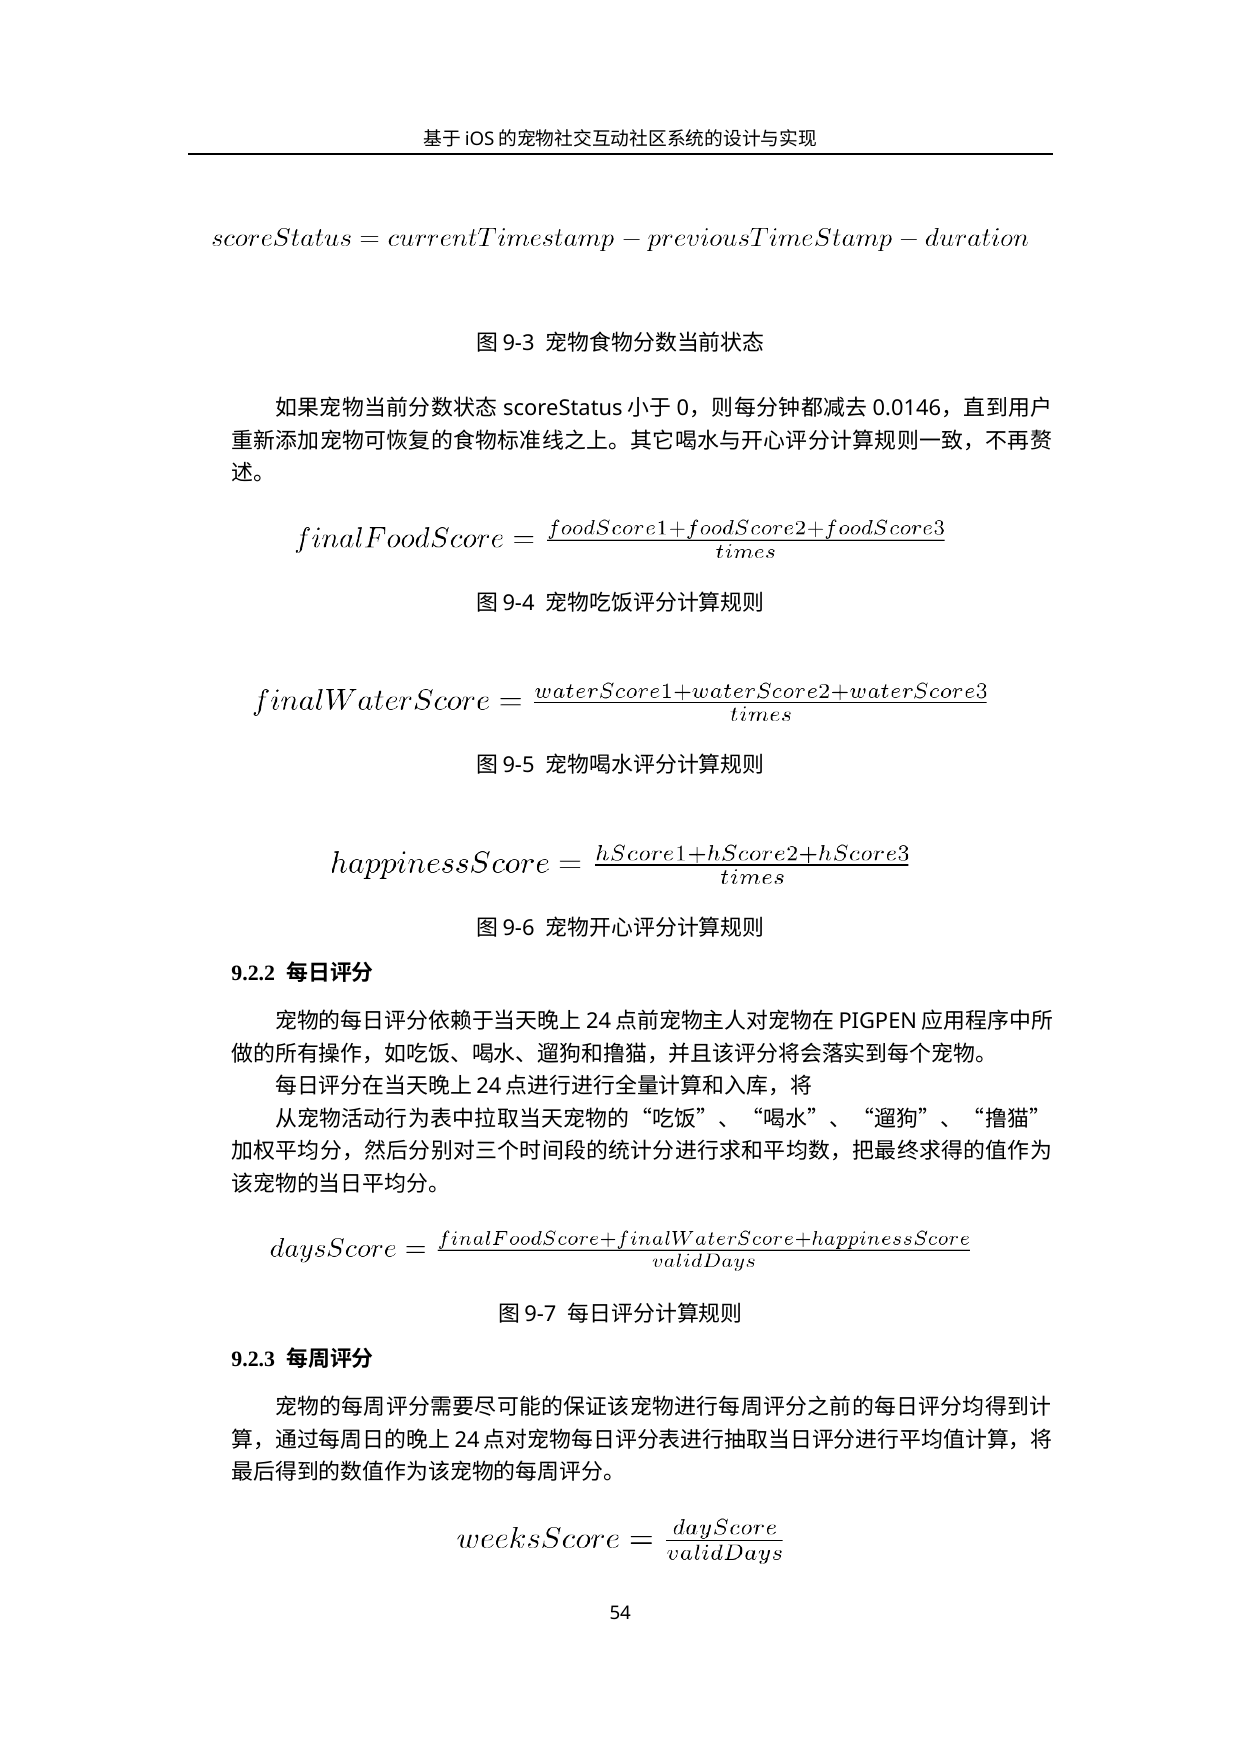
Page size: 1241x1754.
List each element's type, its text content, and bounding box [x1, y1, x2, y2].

text 图9-4 宠物吃饭评分计算规则 [187, 585, 1053, 617]
text 图9-3 宠物食物分数当前状态 [187, 325, 1053, 357]
picture [253, 682, 987, 721]
picture [270, 1230, 970, 1271]
text 宠物的每周评分需要尽可能的保证该宠物进行每周评分之前的每日评分均得到计算，通过每周日的晚上24点对宠物每日评分表进行抽取当日评分进行平均值计算，将最后得到的数值作为该宠物的每周评分。 [231, 1389, 1053, 1486]
subtitle 9.2.2 每日评分 [187, 955, 1053, 987]
text 如果宠物当前分数状态scoreStatus小于0，则每分钟都减去0.0146，直到用户重新添加宠物可恢复的食物标准线之上。其它喝水与开心评分计算规则一致，不再赘述。 [231, 390, 1053, 487]
text 图9-5 宠物喝水评分计算规则 [187, 747, 1053, 780]
text 图9-6 宠物开心评分计算规则 [187, 910, 1053, 942]
picture [295, 519, 945, 558]
picture [457, 1518, 783, 1564]
text 从宠物活动行为表中拉取当天宠物的“吃饭”、“喝水”、“遛狗”、“撸猫”加权平均分，然后分别对三个时间段的统计分进行求和平均数，把最终求得的值作为该宠物的当日平均分。 [231, 1101, 1053, 1198]
subtitle 9.2.3 每周评分 [187, 1341, 1053, 1373]
picture [332, 844, 909, 884]
text 图9-7 每日评分计算规则 [187, 1296, 1053, 1328]
text 宠物的每日评分依赖于当天晚上24点前宠物主人对宠物在PIGPEN应用程序中所做的所有操作，如吃饭、喝水、遛狗和撸猫，并且该评分将会落实到每个宠物。 [231, 1003, 1053, 1068]
picture [212, 227, 1028, 251]
text 每日评分在当天晚上24点进行进行全量计算和入库，将 [231, 1068, 1053, 1101]
